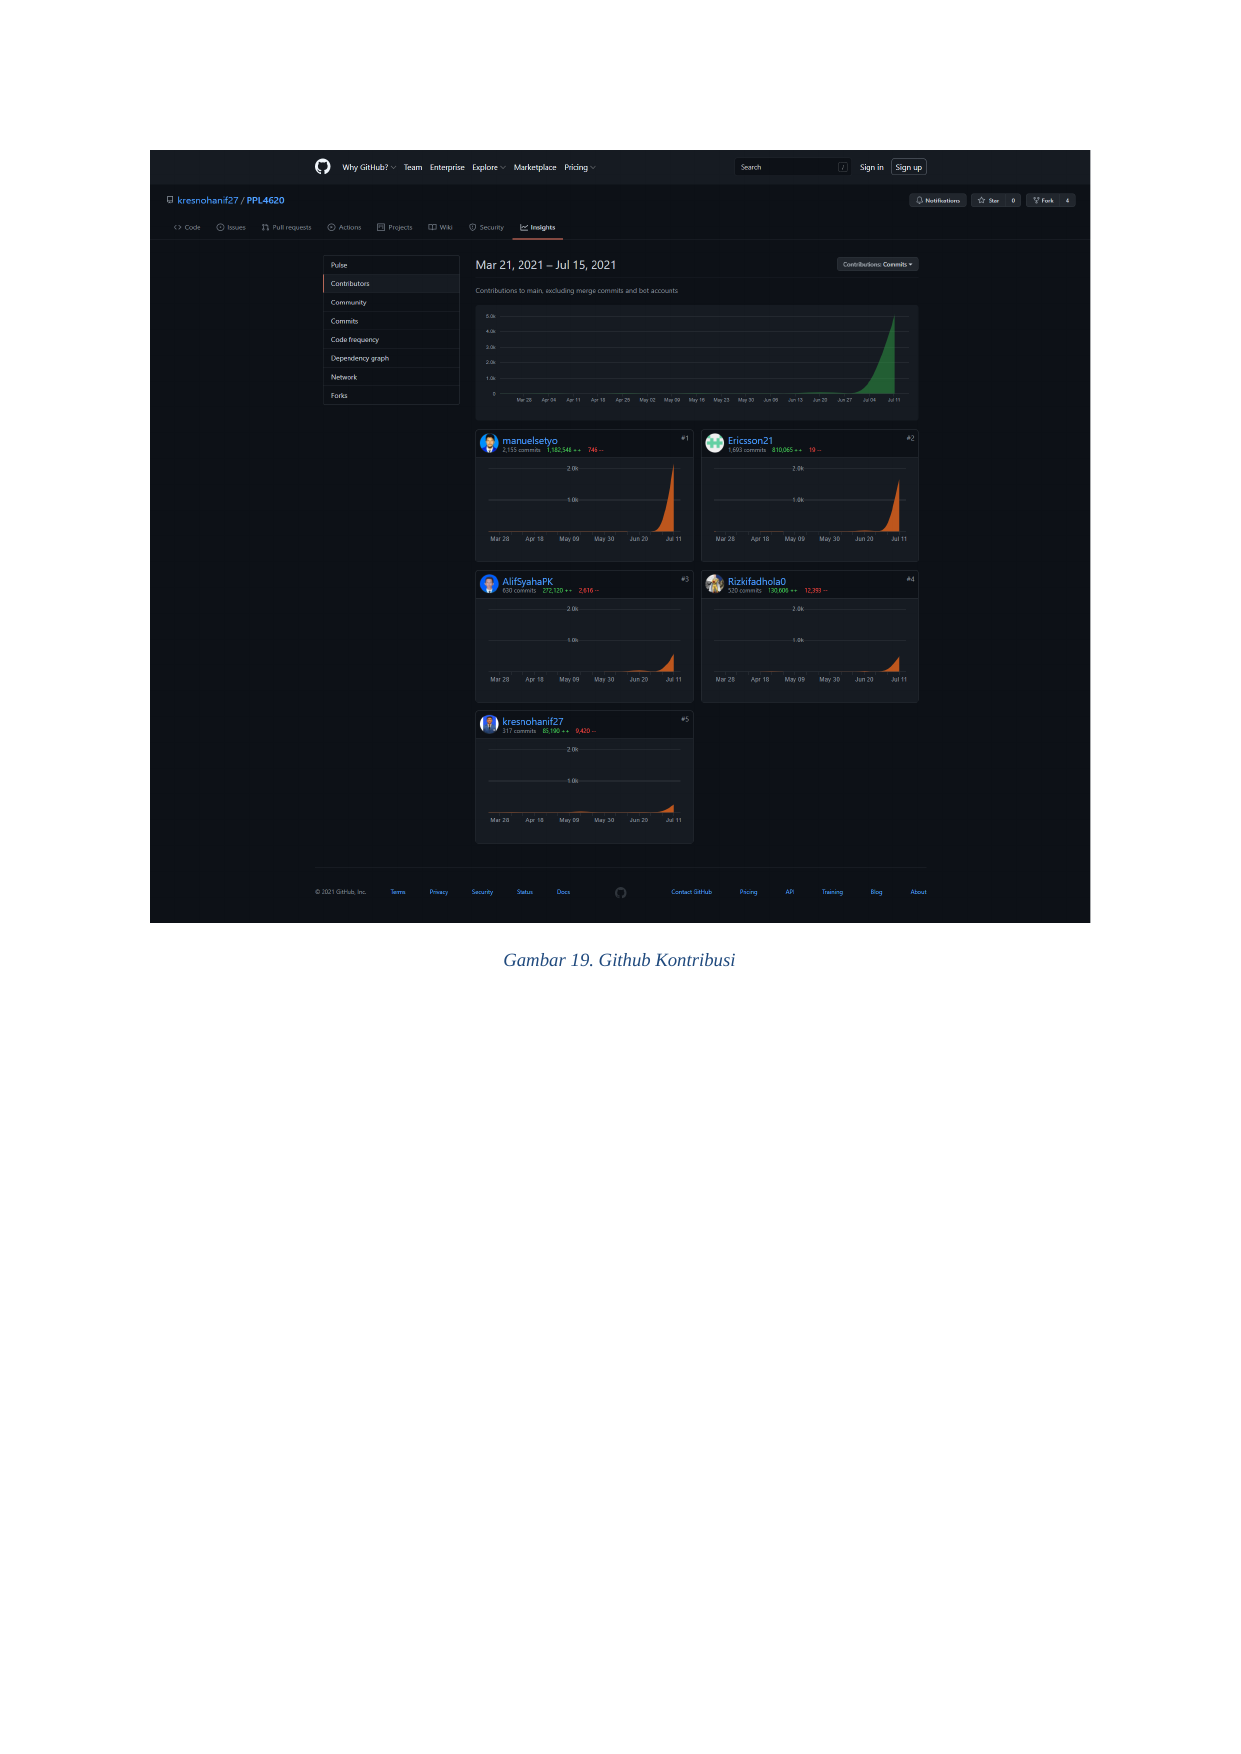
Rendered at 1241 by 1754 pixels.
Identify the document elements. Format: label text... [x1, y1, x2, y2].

picture [150, 150, 1091, 923]
